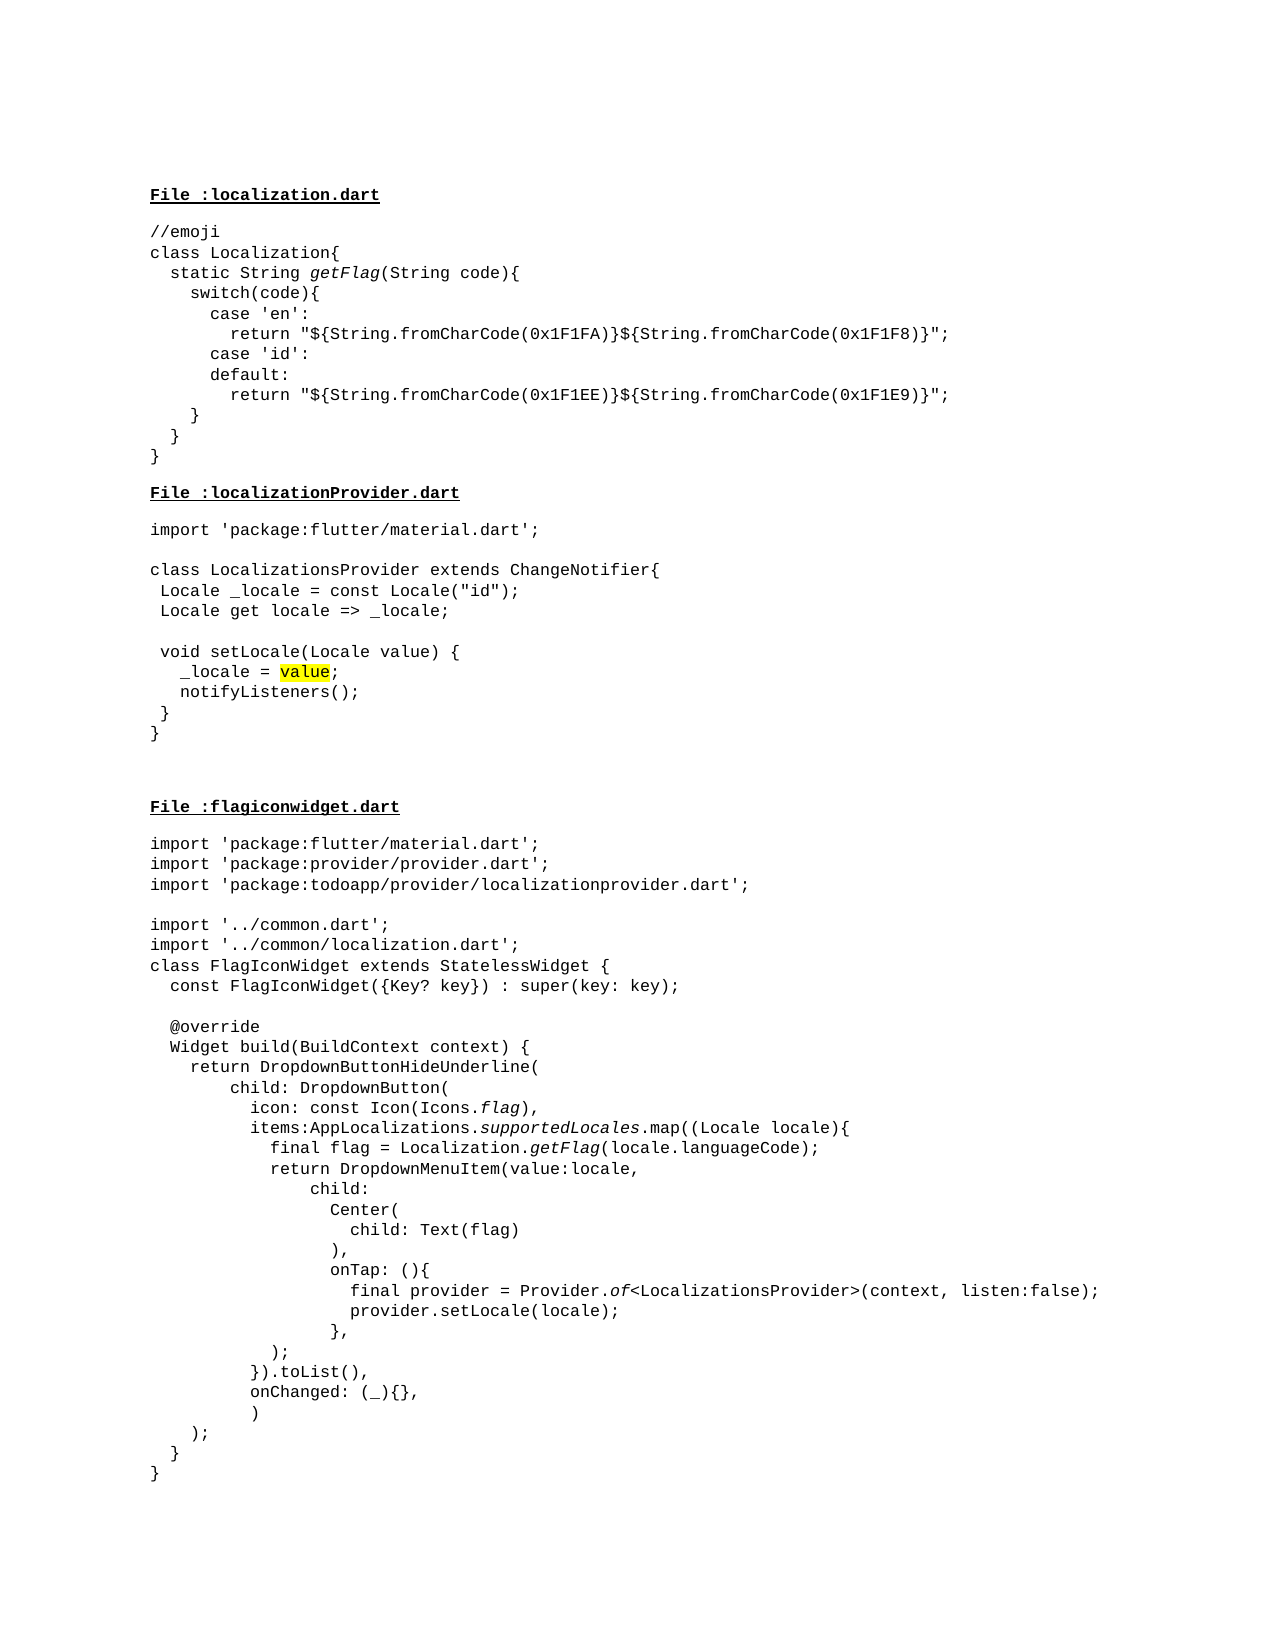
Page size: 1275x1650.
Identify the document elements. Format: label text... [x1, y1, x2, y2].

text File :flagiconwidget.dart [150, 798, 1125, 817]
text import 'package:flutter/material.dart'; class LocalizationsProvider extends ChangeNotifier{ Locale _locale = const Locale("id"); Locale get locale => _locale; void setLocale(Locale value) { _locale = value; notifyListeners(); } } [150, 521, 1125, 743]
text File :localizationProvider.dart [150, 484, 1125, 503]
text //emoji class Localization{ static String getFlag(String code){ switch(code){ case 'en': return "${String.fromCharCode(0x1F1FA)}${String.fromCharCode(0x1F1F8)}"; case 'id': default: return "${String.fromCharCode(0x1F1EE)}${String.fromCharCode(0x1F1E9)}"; } } } [150, 224, 1125, 466]
text File :localization.dart [150, 187, 1125, 206]
text import 'package:flutter/material.dart'; import 'package:provider/provider.dart'; import 'package:todoapp/provider/localizationprovider.dart'; import '../common.dart'; import '../common/localization.dart'; class FlagIconWidget extends StatelessWidget { const FlagIconWidget({Key? key}) : super(key: key); @override Widget build(BuildContext context) { return DropdownButtonHideUnderline( child: DropdownButton( icon: const Icon(Icons.flag), items:AppLocalizations.supportedLocales.map((Locale locale){ final flag = Localization.getFlag(locale.languageCode); return DropdownMenuItem(value:locale, child: Center( child: Text(flag) ), onTap: (){ final provider = Provider.of<LocalizationsProvider>(context, listen:false); provider.setLocale(locale); }, ); }).toList(), onChanged: (_){}, ) ); } } [150, 835, 1125, 1484]
